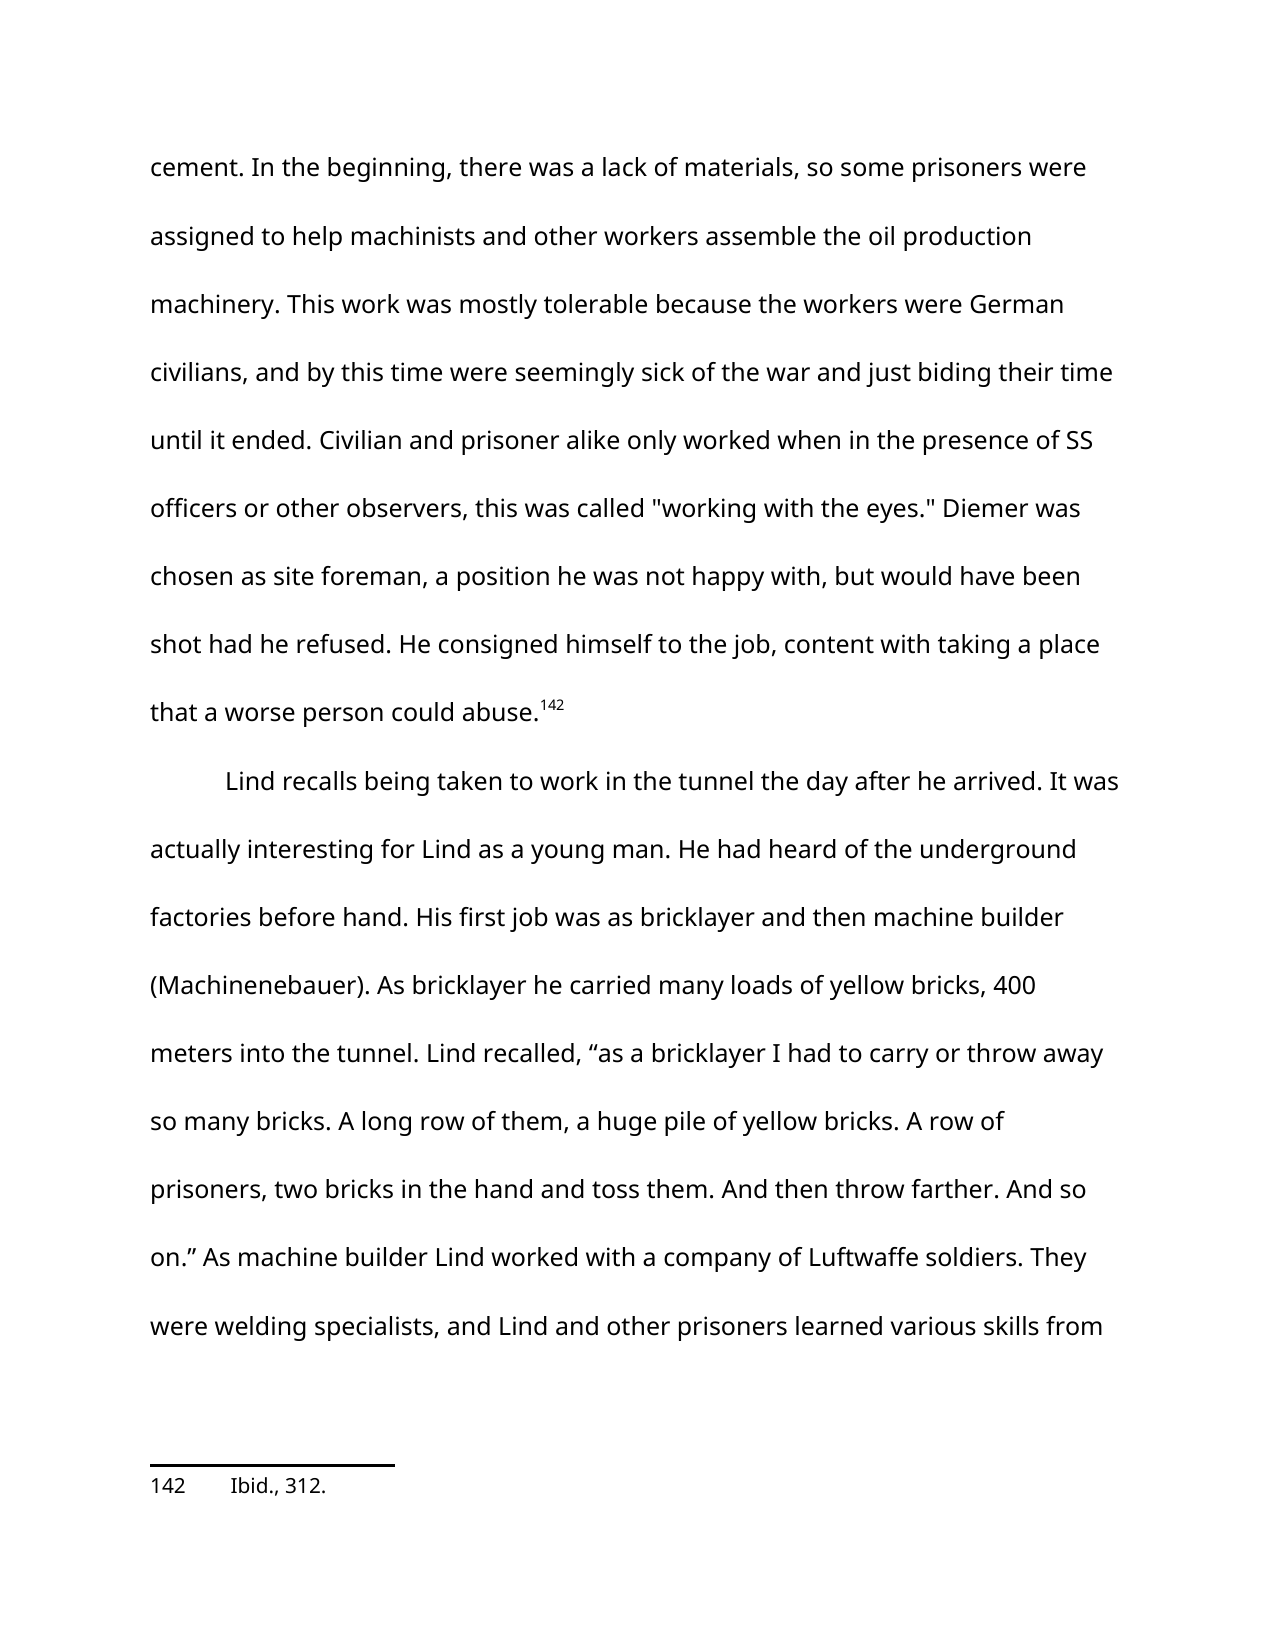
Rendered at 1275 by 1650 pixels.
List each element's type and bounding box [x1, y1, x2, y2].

text [150, 763, 1125, 1342]
text [150, 150, 1125, 729]
